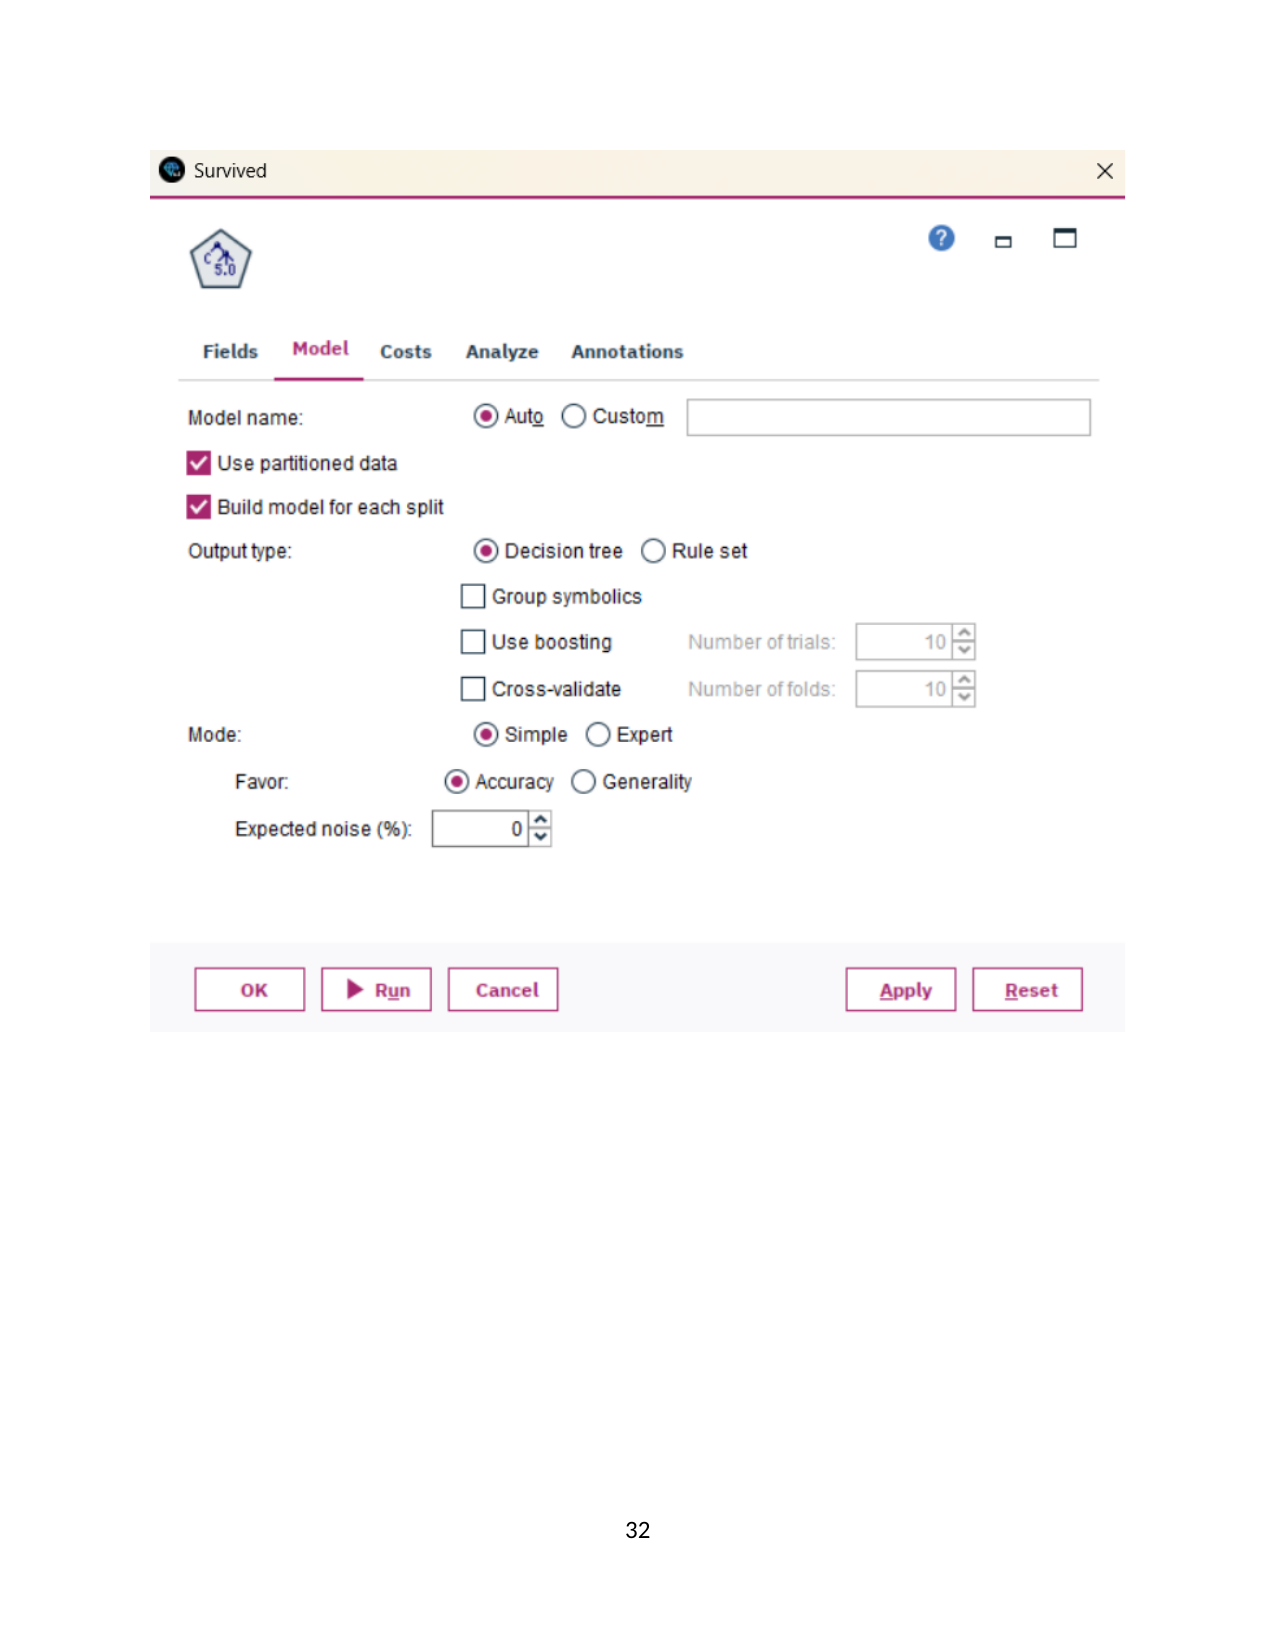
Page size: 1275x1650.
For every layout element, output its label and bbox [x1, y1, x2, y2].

picture [150, 150, 1125, 1032]
